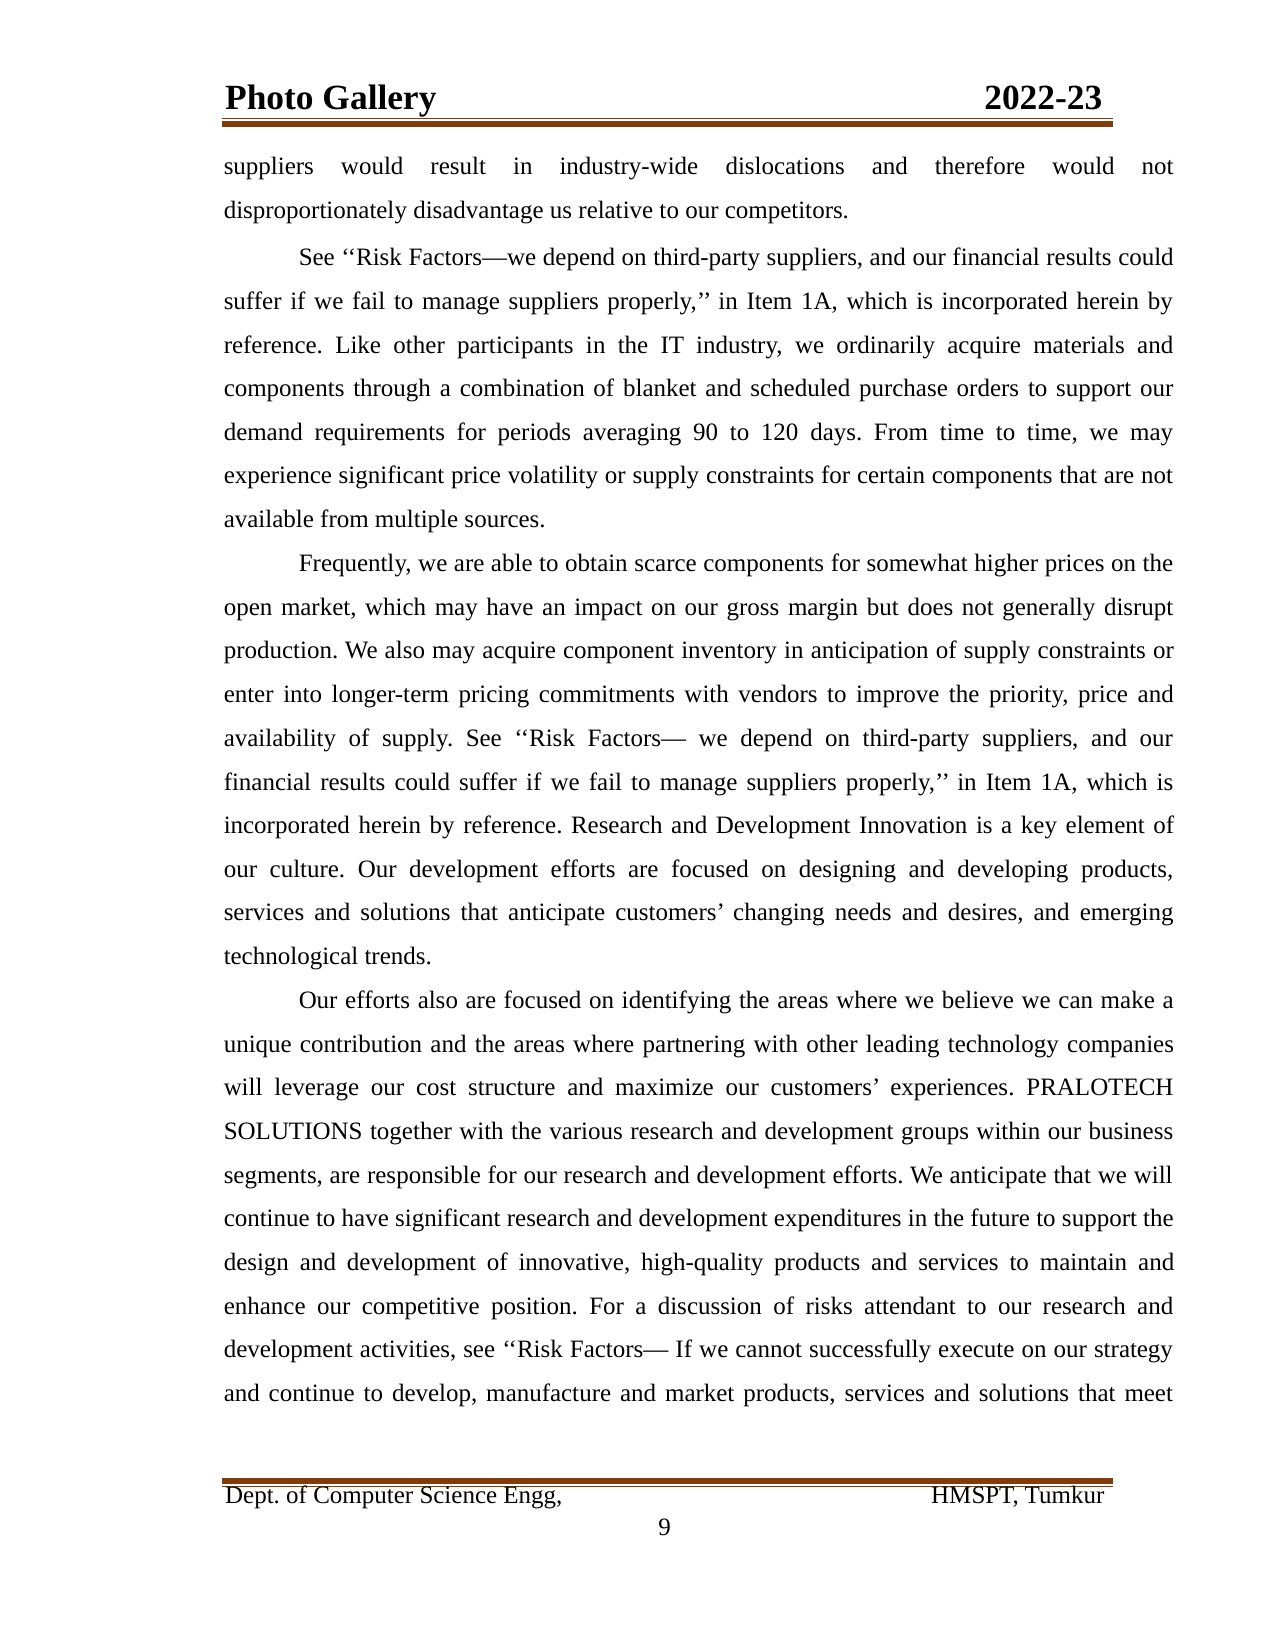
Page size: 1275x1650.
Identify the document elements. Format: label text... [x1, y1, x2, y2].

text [223, 151, 1174, 224]
text See ‘‘Risk Factors—we depend on third-party suppliers, and our financial results could suffer if we fail to manage suppliers properly,’’ in Item 1A, which is incorporated herein by reference. Like other participants in the IT industry, we ordinarily acquire materials and components through a combination of blanket and scheduled purchase orders to support our demand requirements for periods averaging 90 to 120 days. From time to time, we may experience significant price volatility or supply constraints for certain components that are not available from multiple sources. [223, 242, 1174, 533]
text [223, 985, 1174, 1407]
text Frequently, we are able to obtain scarce components for somewhat higher prices on the open market, which may have an impact on our gross margin but does not generally disrupt production. We also may acquire component inventory in anticipation of supply constraints or enter into longer-term pricing commitments with vendors to improve the priority, price and availability of supply. See ‘‘Risk Factors— we depend on third-party suppliers, and our financial results could suffer if we fail to manage suppliers properly,’’ in Item 1A, which is incorporated herein by reference. Research and Development Innovation is a key element of our culture. Our development efforts are focused on designing and developing products, services and solutions that anticipate customers’ changing needs and desires, and emerging technological trends. [223, 548, 1174, 970]
